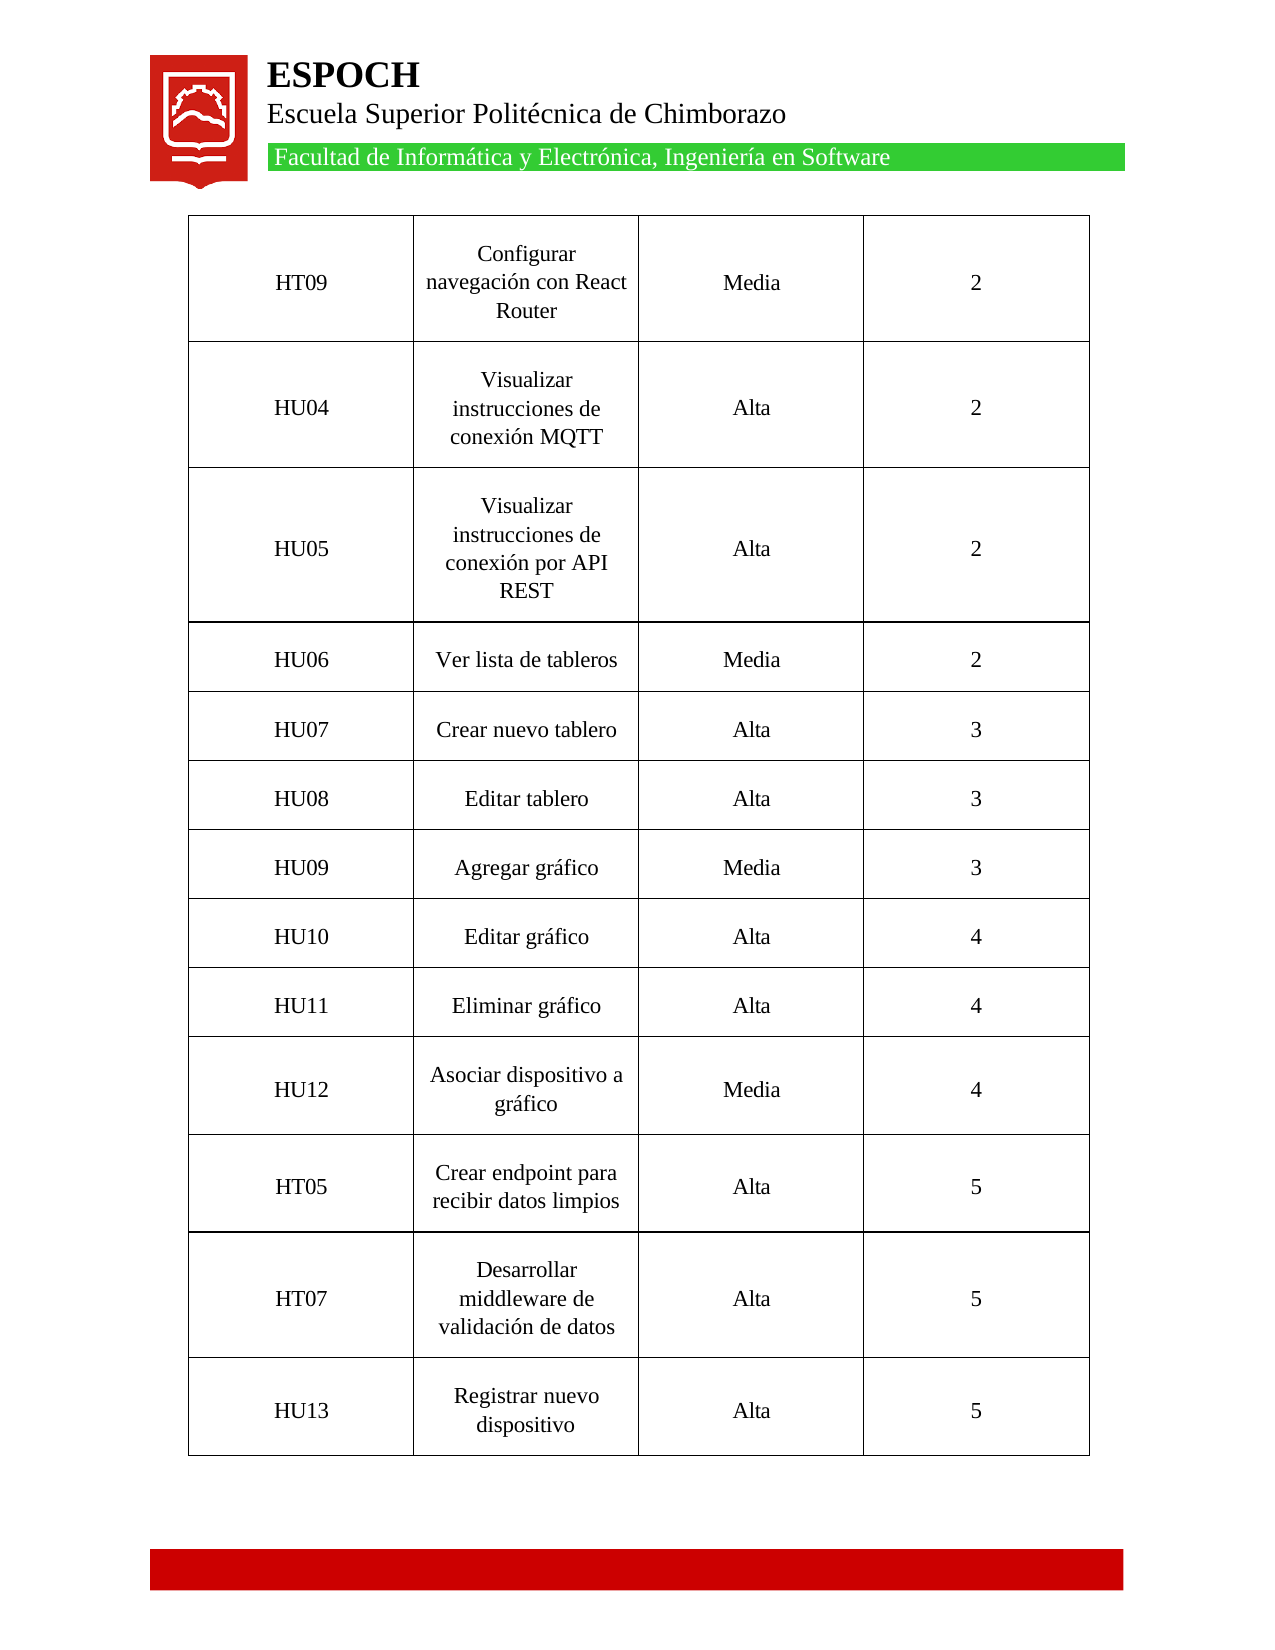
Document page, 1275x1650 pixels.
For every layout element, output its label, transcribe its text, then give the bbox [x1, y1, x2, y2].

table_cell Alta [639, 342, 863, 467]
table_header 2 [864, 216, 1089, 341]
table_cell Visualizar instrucciones de conexión MQTT [414, 342, 638, 467]
table_cell Alta [639, 468, 863, 621]
table_cell Eliminar gráfico [414, 968, 638, 1036]
table_header HT09 [189, 216, 413, 341]
table_cell Desarrollar middleware de validación de datos [414, 1233, 638, 1357]
table_cell HU09 [189, 830, 413, 898]
table_cell HU07 [189, 692, 413, 760]
table_cell 2 [864, 623, 1089, 691]
table_cell Alta [639, 899, 863, 967]
table_cell 2 [864, 342, 1089, 467]
table_cell 5 [864, 1358, 1089, 1455]
table_cell HU05 [189, 468, 413, 621]
table_cell Media [639, 830, 863, 898]
table_cell Editar tablero [414, 761, 638, 829]
table_cell HT05 [189, 1135, 413, 1231]
table_cell Agregar gráfico [414, 830, 638, 898]
table_cell Registrar nuevo dispositivo [414, 1358, 638, 1455]
table_cell 3 [864, 692, 1089, 760]
table_cell 3 [864, 761, 1089, 829]
table_cell Crear nuevo tablero [414, 692, 638, 760]
table_cell 2 [864, 468, 1089, 621]
table_cell HU13 [189, 1358, 413, 1455]
table_cell Alta [639, 761, 863, 829]
table_header Configurar navegación con React Router [414, 216, 638, 341]
table_cell HU11 [189, 968, 413, 1036]
table_cell 3 [864, 830, 1089, 898]
table_cell Media [639, 623, 863, 691]
table_cell HU10 [189, 899, 413, 967]
table_cell Crear endpoint para recibir datos limpios [414, 1135, 638, 1231]
table_cell Editar gráfico [414, 899, 638, 967]
table_cell 4 [864, 899, 1089, 967]
table_cell Media [639, 1037, 863, 1134]
table_cell Alta [639, 968, 863, 1036]
table_cell Alta [639, 1135, 863, 1231]
table_cell HU04 [189, 342, 413, 467]
table_cell 5 [864, 1233, 1089, 1357]
table_cell 4 [864, 1037, 1089, 1134]
table_cell HU08 [189, 761, 413, 829]
table_cell 5 [864, 1135, 1089, 1231]
table_cell Alta [639, 1233, 863, 1357]
picture [150, 55, 248, 189]
table_cell HT07 [189, 1233, 413, 1357]
table_cell Asociar dispositivo a gráfico [414, 1037, 638, 1134]
table_cell Ver lista de tableros [414, 623, 638, 691]
table_cell HU12 [189, 1037, 413, 1134]
table_cell Alta [639, 692, 863, 760]
table_cell Alta [639, 1358, 863, 1455]
table_cell HU06 [189, 623, 413, 691]
table_header Media [639, 216, 863, 341]
table_cell Visualizar instrucciones de conexión por API REST [414, 468, 638, 621]
table_cell 4 [864, 968, 1089, 1036]
